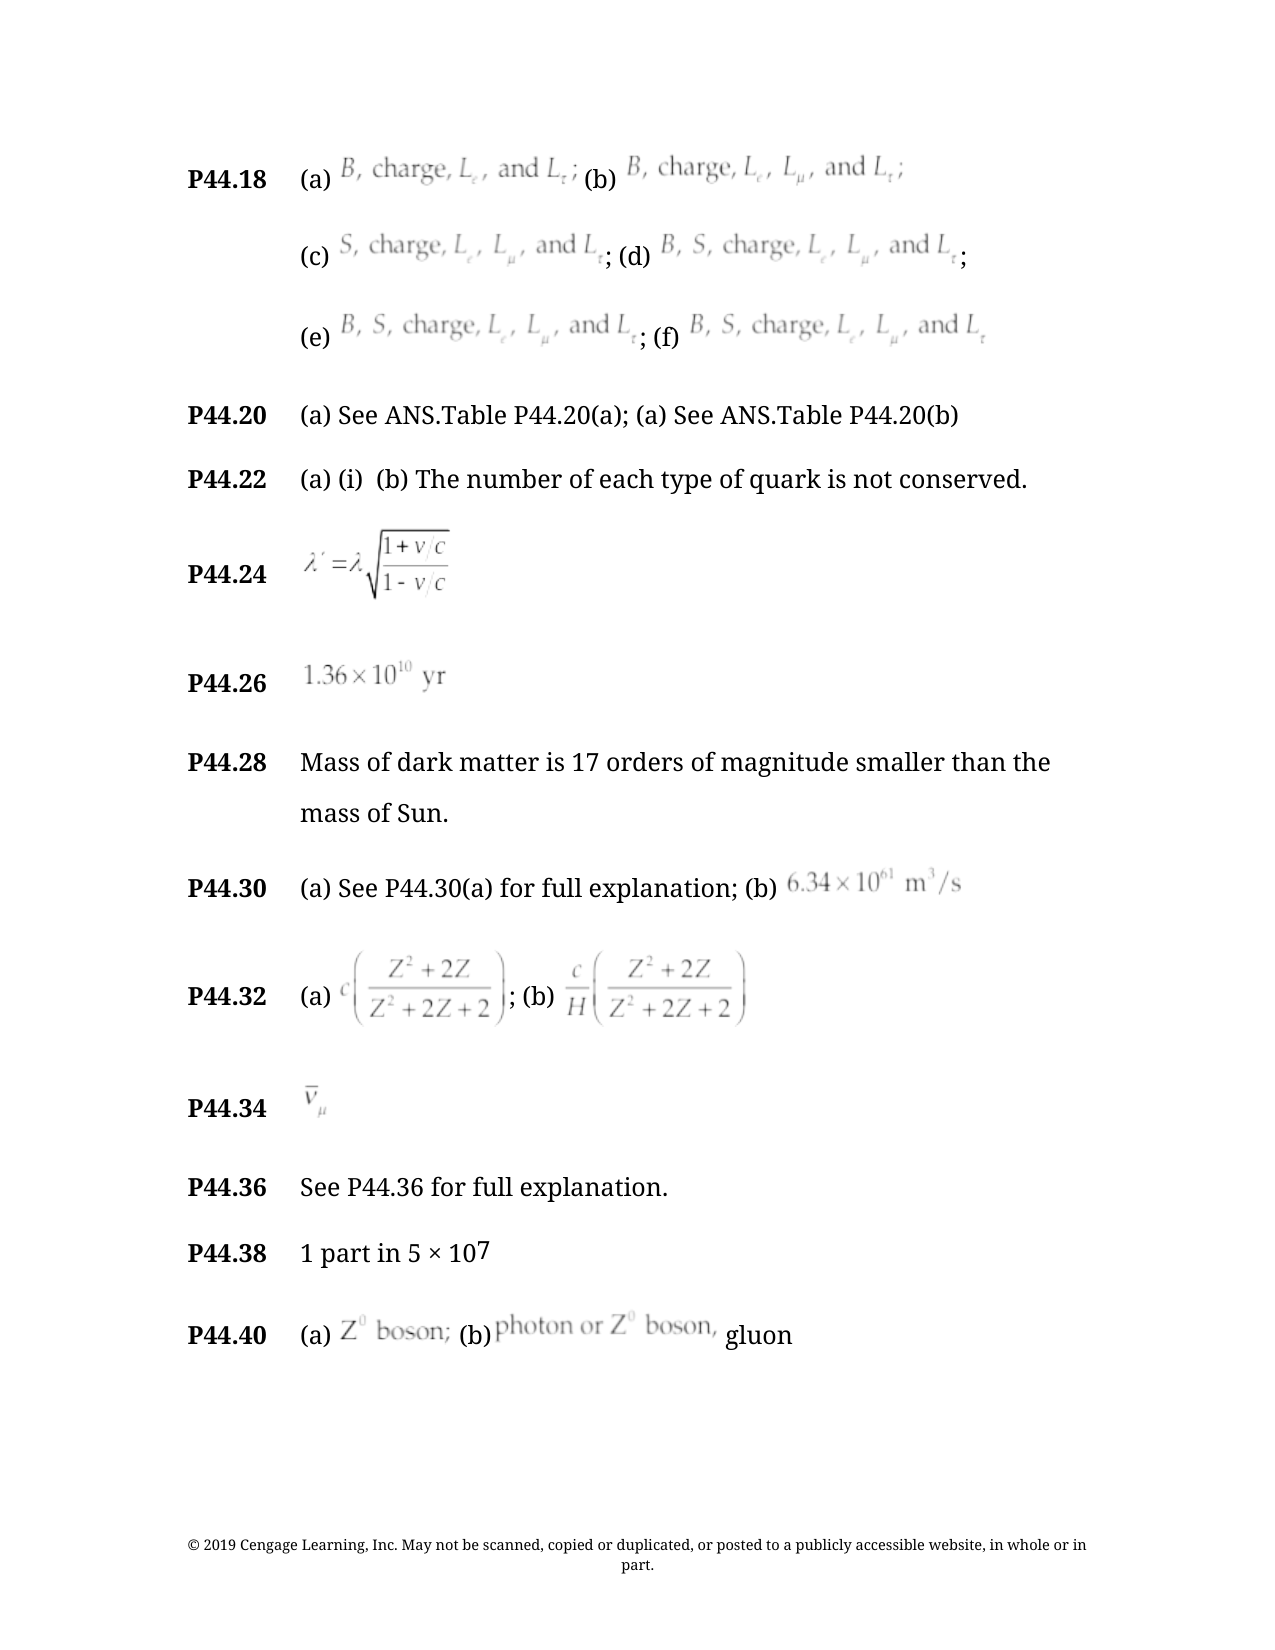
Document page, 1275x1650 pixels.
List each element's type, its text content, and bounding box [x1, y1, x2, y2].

text P44.22 (a) (i) (b) The number of each type of quark is not conserved. [187, 461, 1087, 495]
text P44.20 (a) See ANS.Table P44.20(a); (a) See ANS.Table P44.20(b) [187, 398, 1087, 432]
text P44.28 Mass of dark matter is 17 orders of magnitude smaller than the mass of Sun. [187, 744, 1087, 829]
text P44.18 (a) (b) (c) ; (d) ; (e) ; (f) [187, 150, 1087, 368]
text P44.32 (a) ; (b) [187, 946, 1087, 1047]
text P44.30 (a) See P44.30(a) for full explanation; (b) [187, 859, 1087, 916]
text P44.34 [187, 1076, 1087, 1140]
text P44.38 1 part in 5 × 107 [187, 1233, 1087, 1272]
text P44.24 [187, 525, 1087, 622]
text P44.40 (a) (b) gluon [187, 1305, 1087, 1364]
text P44.26 [187, 651, 1087, 715]
text P44.36 See P44.36 for full explanation. [187, 1169, 1087, 1203]
